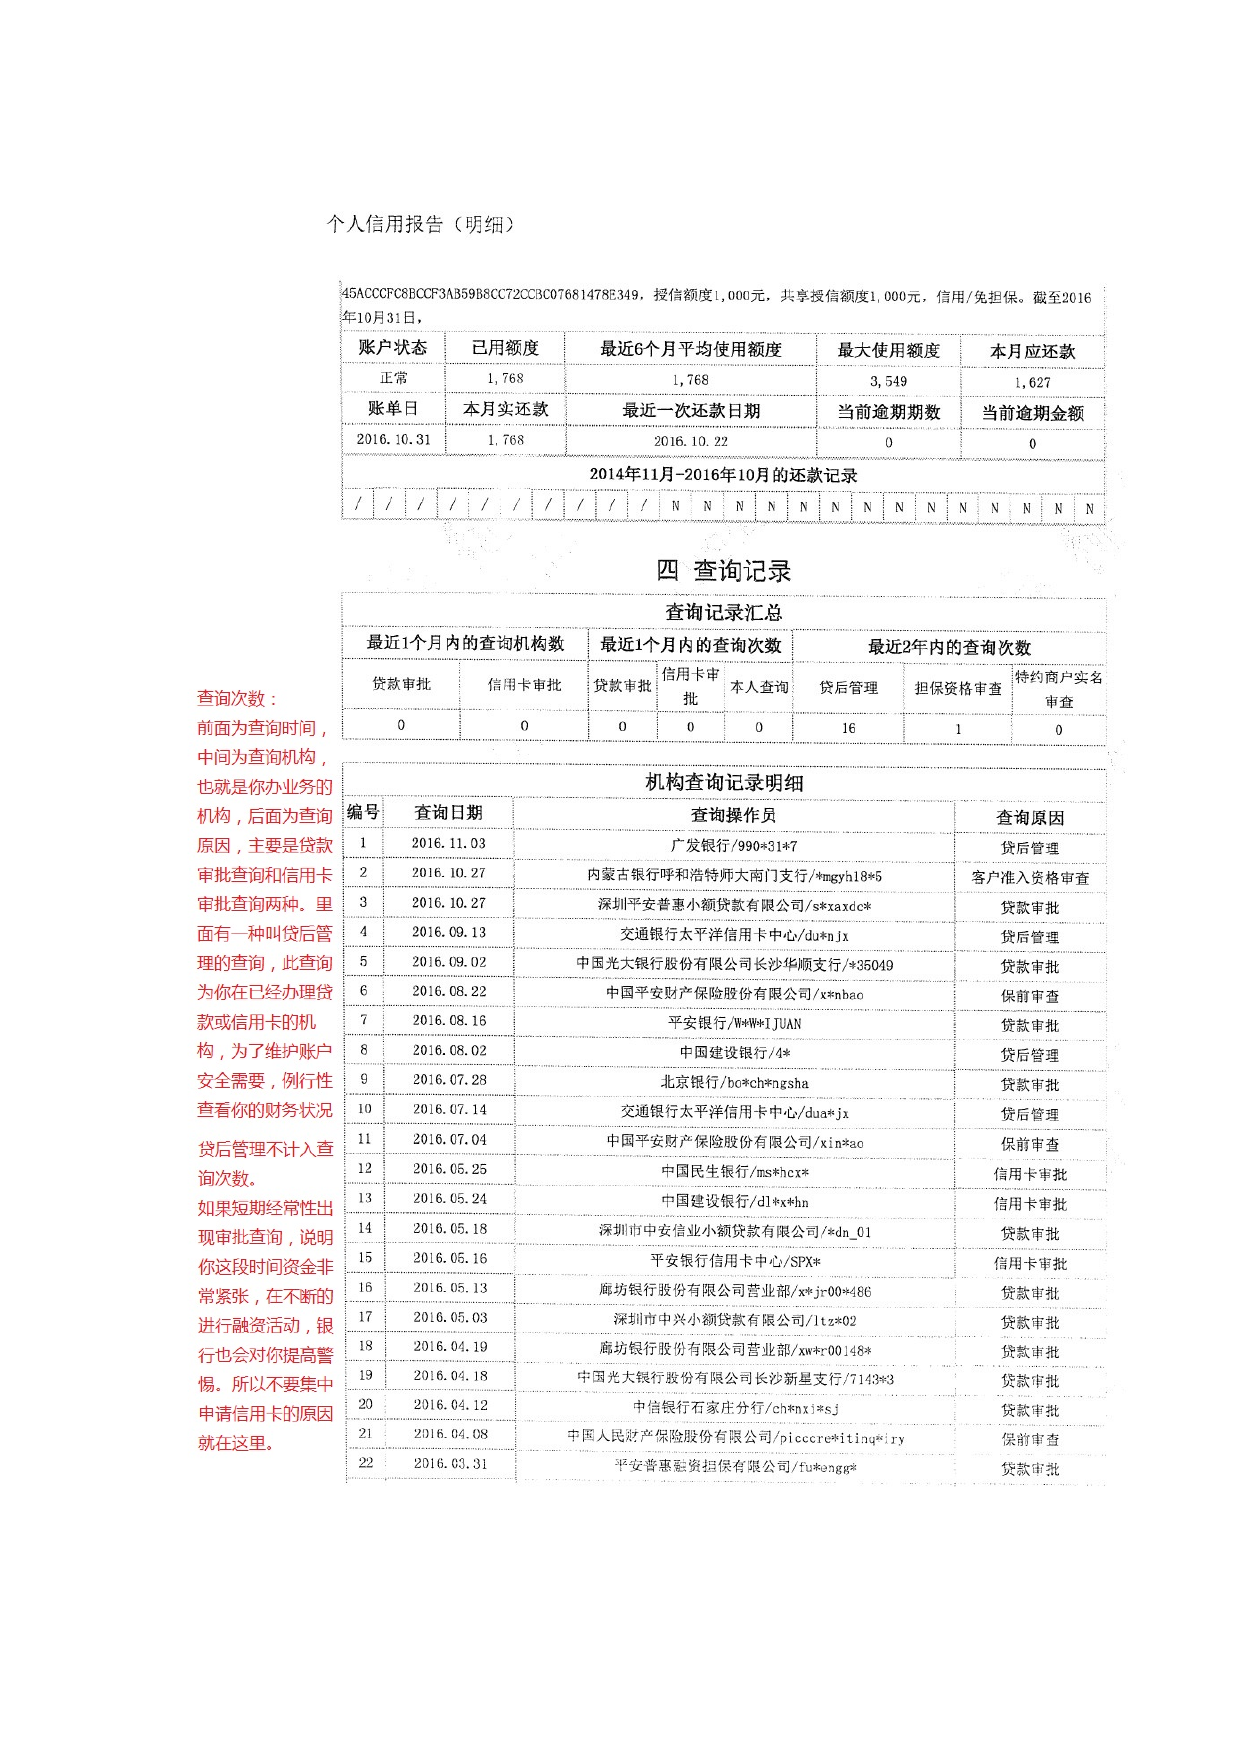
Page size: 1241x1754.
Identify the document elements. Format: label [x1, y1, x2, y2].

picture [187, 162, 1237, 1592]
